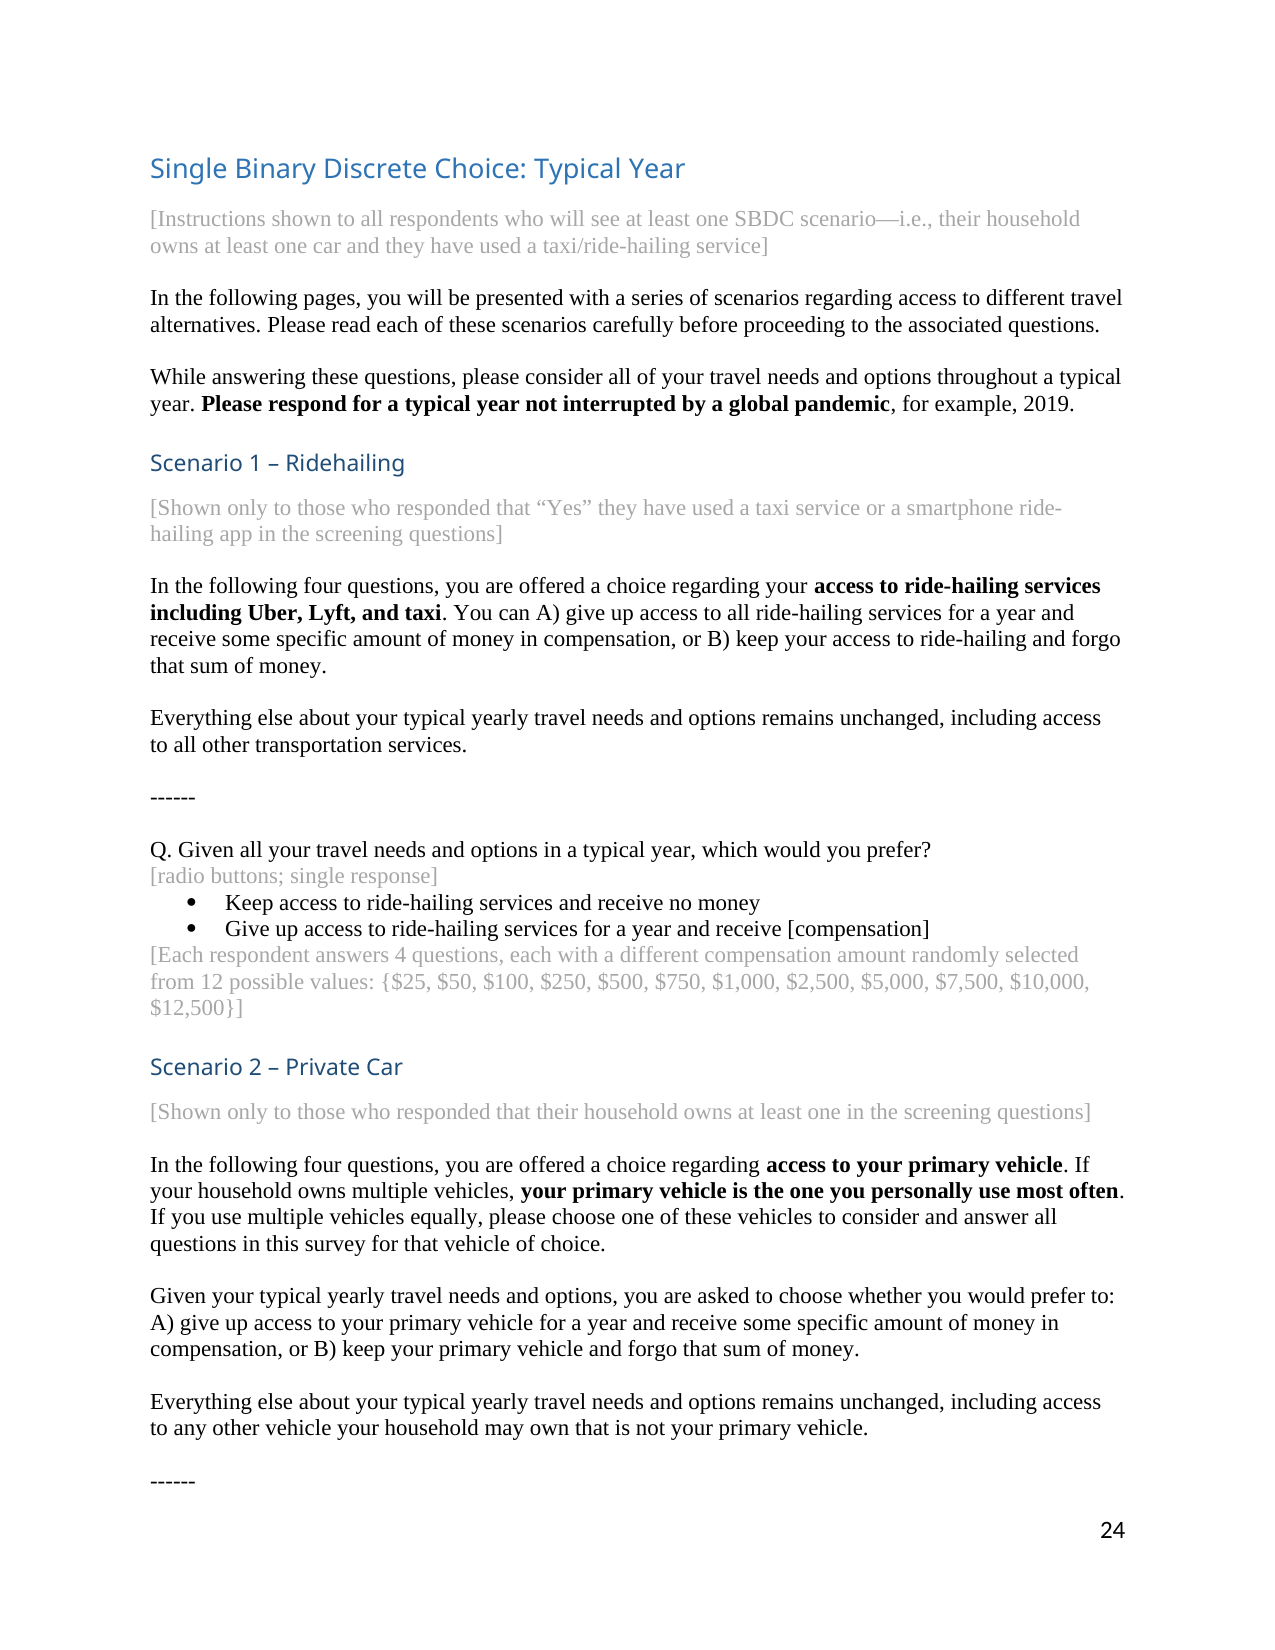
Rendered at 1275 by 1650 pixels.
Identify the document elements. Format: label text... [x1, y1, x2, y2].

text [Instructions shown to all respondents who will see at least one SBDC scenario—i.e., their household owns at least one car and they have used a taxi/ride-hailing service] [150, 205, 1125, 258]
text ------ [150, 783, 1125, 810]
text In the following four questions, you are offered a choice regarding your access to ride-hailing services including Uber, Lyft, and taxi. You can A) give up access to all ride-hailing services for a year and receive some specific amount of money in compensation, or B) keep your access to ride-hailing and forgo that sum of money. [150, 573, 1125, 678]
text Everything else about your typical yearly travel needs and options remains unchanged, including access to all other transportation services. [150, 704, 1125, 757]
list Give up access to ride-hailing services for a year and receive [compensation] [187, 915, 1125, 942]
text [Shown only to those who responded that their household owns at least one in the screening questions] [150, 1098, 1125, 1124]
subtitle Scenario 2 – Private Car [150, 1051, 1125, 1082]
text While answering these questions, please consider all of your travel needs and options throughout a typical year. Please respond for a typical year not interrupted by a global pandemic, for example, 2019. [150, 363, 1125, 416]
text [Each respondent answers 4 questions, each with a different compensation amount randomly selected from 12 possible values: {$25, $50, $100, $250, $500, $750, $1,000, $2,500, $5,000, $7,500, $10,000, $12,500}] [150, 942, 1125, 1021]
subtitle Single Binary Discrete Choice: Typical Year [150, 150, 1125, 187]
text In the following four questions, you are offered a choice regarding access to your primary vehicle. If your household owns multiple vehicles, your primary vehicle is the one you personally use most often. If you use multiple vehicles equally, please choose one of these vehicles to consider and answer all questions in this survey for that vehicle of choice. [150, 1151, 1125, 1256]
list Keep access to ride-hailing services and receive no money [187, 889, 1125, 915]
text Given your typical yearly travel needs and options, you are asked to choose whether you would prefer to: A) give up access to your primary vehicle for a year and receive some specific amount of money in compensation, or B) keep your primary vehicle and forgo that sum of money. [150, 1282, 1125, 1362]
subtitle Scenario 1 – Ridehailing [150, 447, 1125, 478]
text [Shown only to those who responded that “Yes” they have used a taxi service or a smartphone ride-hailing app in the screening questions] [150, 493, 1125, 546]
text Q. Given all your travel needs and options in a typical year, which would you prefer? [radio buttons; single response] [150, 836, 1125, 889]
text ------ [150, 1467, 1125, 1493]
text Everything else about your typical yearly travel needs and options remains unchanged, including access to any other vehicle your household may own that is not your primary vehicle. [150, 1388, 1125, 1441]
text In the following pages, you will be presented with a series of scenarios regarding access to different travel alternatives. Please read each of these scenarios carefully before proceeding to the associated questions. [150, 284, 1125, 337]
